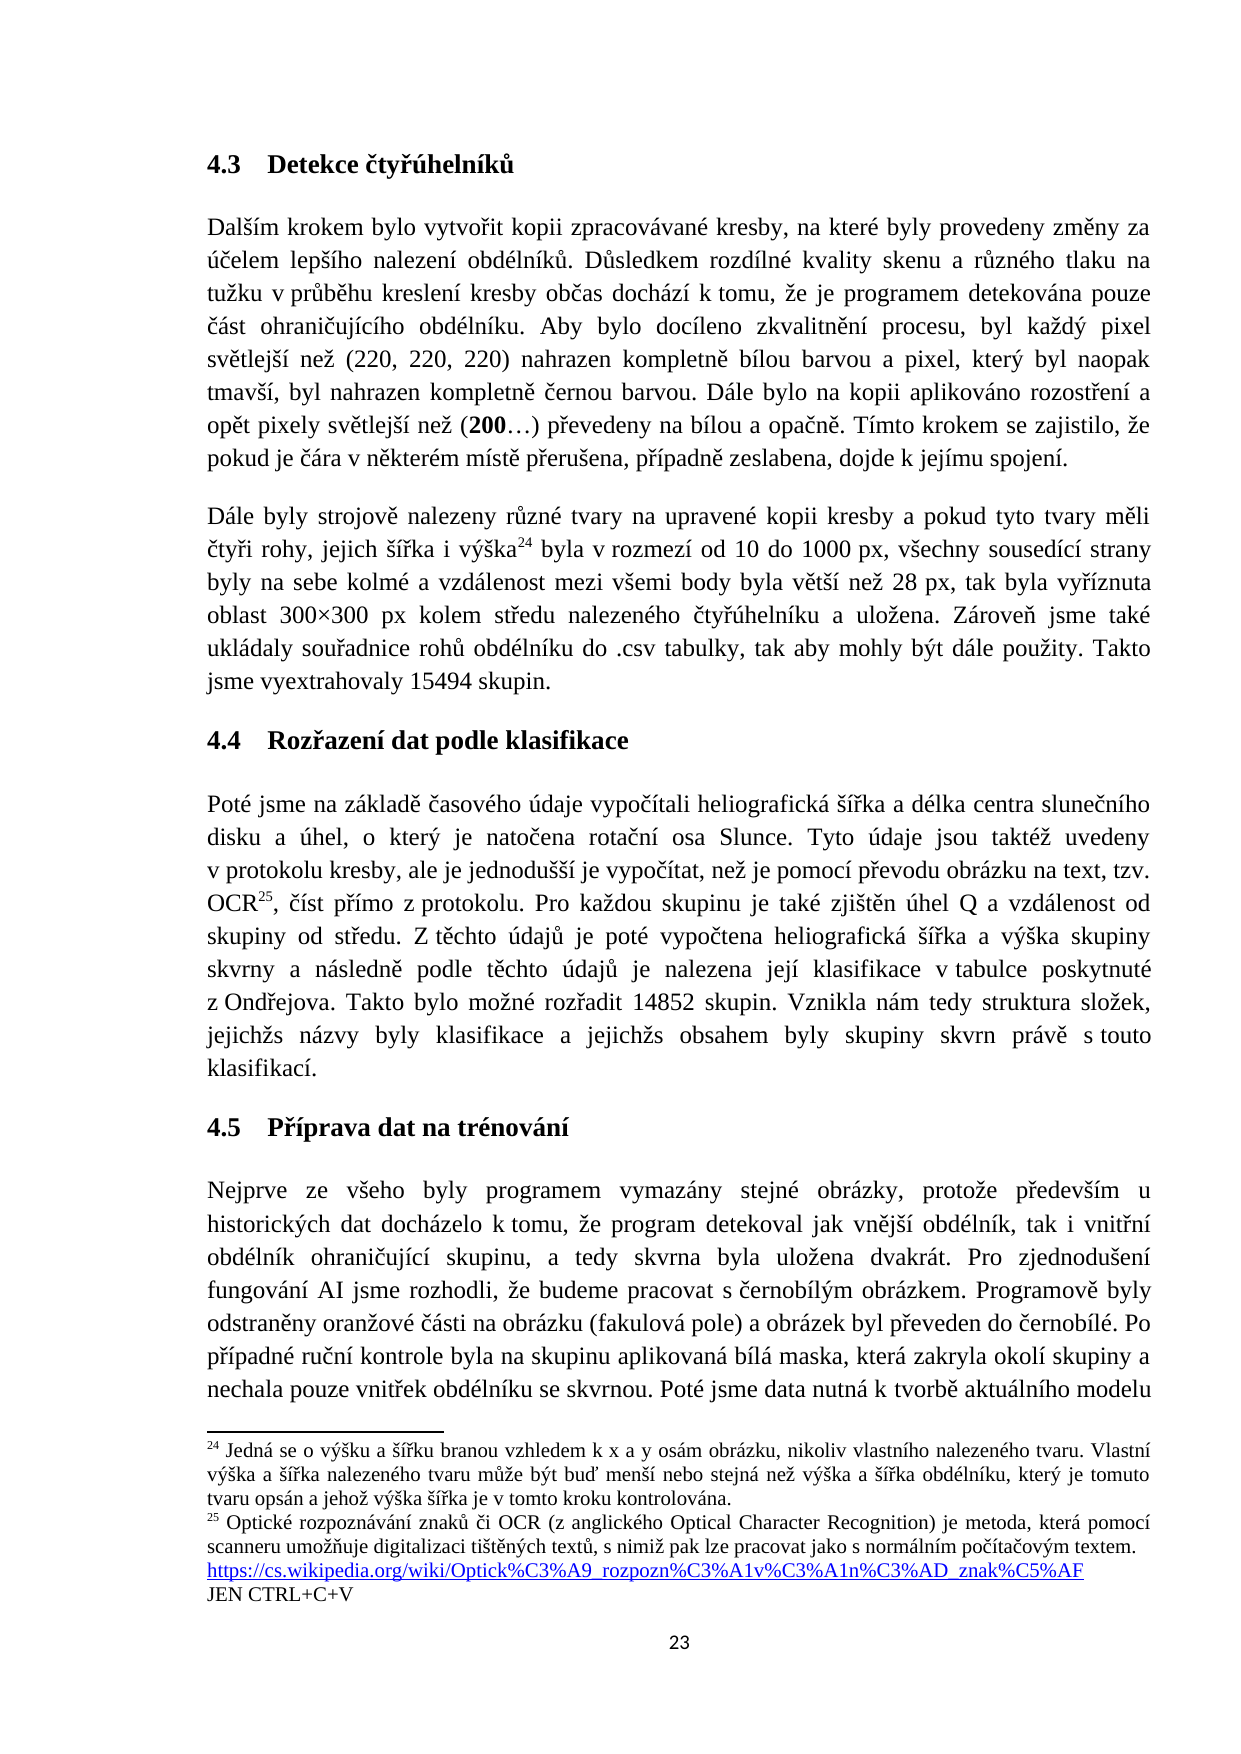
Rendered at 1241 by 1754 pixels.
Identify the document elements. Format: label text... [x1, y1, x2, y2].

subtitle Příprava dat na trénování [207, 1111, 1152, 1142]
subtitle Detekce čtyřúhelníků [207, 148, 1152, 179]
subtitle Rozřazení dat podle klasifikace [207, 724, 1152, 756]
text Dále byly strojově nalezeny různé tvary na upravené kopii kresby a pokud tyto tvary měli čtyři rohy, jejich šířka i výška byla v rozmezí od 10 do 1000 px, všechny sousedící strany byly na sebe kolmé a vzdálenost mezi všemi body byla větší než 28 px, tak byla vyříznuta oblast 300×300 px kolem středu nalezeného čtyřúhelníku a uložena. Zároveň jsme také ukládaly souřadnice rohů obdélníku do .csv tabulky, tak aby mohly být dále použity. Takto jsme vyextrahovaly 15494 skupin. [207, 501, 1152, 695]
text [207, 1176, 1152, 1402]
text Dalším krokem bylo vytvořit kopii zpracovávané kresby, na které byly provedeny změny za účelem lepšího nalezení obdélníků. Důsledkem rozdílné kvality skenu a různého tlaku na tužku v průběhu kreslení kresby občas dochází k tomu, že je programem detekována pouze část ohraničujícího obdélníku. Aby bylo docíleno zkvalitnění procesu, byl každý pixel světlejší než (220, 220, 220) nahrazen kompletně bílou barvou a pixel, který byl naopak tmavší, byl nahrazen kompletně černou barvou. Dále bylo na kopii aplikováno rozostření a opět pixely světlejší než (200…) převedeny na bílou a opačně. Tímto krokem se zajistilo, že pokud je čára v některém místě přerušena, případně zeslabena, dojde k jejímu spojení. [207, 212, 1152, 472]
text Poté jsme na základě časového údaje vypočítali heliografická šířka a délka centra slunečního disku a úhel, o který je natočena rotační osa Slunce. Tyto údaje jsou taktéž uvedeny v protokolu kresby, ale je jednodušší je vypočítat, než je pomocí převodu obrázku na text, tzv. OCR, číst přímo z protokolu. Pro každou skupinu je také zjištěn úhel Q a vzdálenost od skupiny od středu. Z těchto údajů je poté vypočtena heliografická šířka a výška skupiny skvrny a následně podle těchto údajů je nalezena její klasifikace v tabulce poskytnuté z Ondřejova. Takto bylo možné rozřadit 14852 skupin. Vznikla nám tedy struktura složek, jejichžs názvy byly klasifikace a jejichžs obsahem byly skupiny skvrn právě s touto klasifikací. [207, 789, 1152, 1082]
